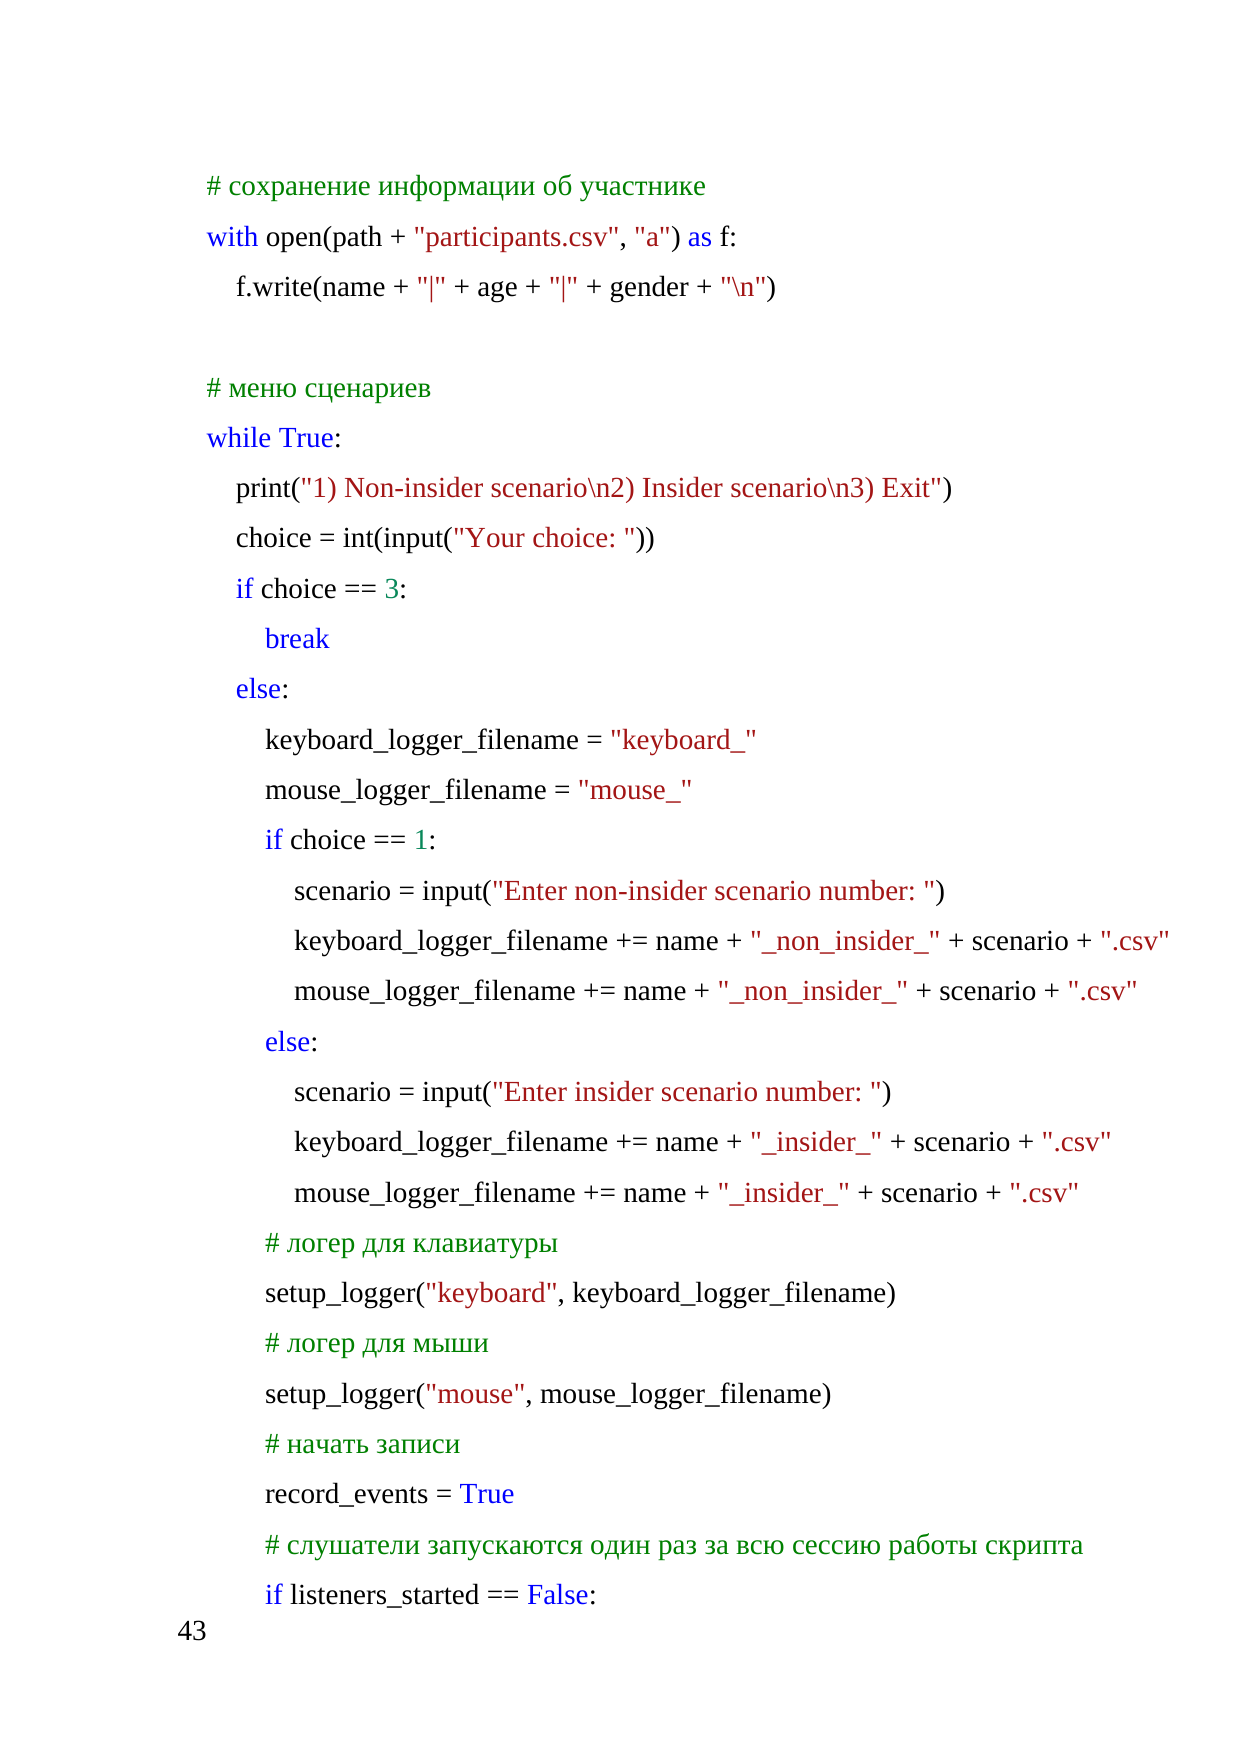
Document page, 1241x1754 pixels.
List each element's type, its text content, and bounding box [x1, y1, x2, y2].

text # сохранение информации об участнике [177, 168, 1181, 202]
text print("1) Non-insider scenario\n2) Insider scenario\n3) Exit") [177, 470, 1181, 504]
text # логер для мыши [177, 1326, 1181, 1359]
text keyboard_logger_filename += name + "_insider_" + scenario + ".csv" [177, 1124, 1181, 1158]
text if listeners_started == False: [177, 1577, 1181, 1611]
text record_events = True [177, 1477, 1181, 1510]
text mouse_logger_filename += name + "_insider_" + scenario + ".csv" [177, 1175, 1181, 1208]
text else: [177, 672, 1181, 705]
text mouse_logger_filename += name + "_non_insider_" + scenario + ".csv" [177, 973, 1181, 1007]
text mouse_logger_filename = "mouse_" [177, 772, 1181, 806]
text if choice == 3: [177, 571, 1181, 604]
text break [177, 621, 1181, 655]
text scenario = input("Enter non-insider scenario number: ") [177, 873, 1181, 906]
text # меню сценариев [177, 370, 1181, 403]
text choice = int(input("Your choice: ")) [177, 521, 1181, 554]
text keyboard_logger_filename += name + "_non_insider_" + scenario + ".csv" [177, 923, 1181, 957]
text # слушатели запускаются один раз за всю сессию работы скрипта [177, 1527, 1181, 1560]
text while True: [177, 420, 1181, 453]
text scenario = input("Enter insider scenario number: ") [177, 1074, 1181, 1108]
text # начать записи [177, 1426, 1181, 1460]
text f.write(name + "|" + age + "|" + gender + "\n") [177, 269, 1181, 303]
text if choice == 1: [177, 822, 1181, 856]
text setup_logger("keyboard", keyboard_logger_filename) [177, 1275, 1181, 1309]
text keyboard_logger_filename = "keyboard_" [177, 722, 1181, 755]
text # логер для клавиатуры [177, 1225, 1181, 1258]
text setup_logger("mouse", mouse_logger_filename) [177, 1376, 1181, 1409]
text else: [177, 1024, 1181, 1057]
text with open(path + "participants.csv", "a") as f: [177, 219, 1181, 252]
